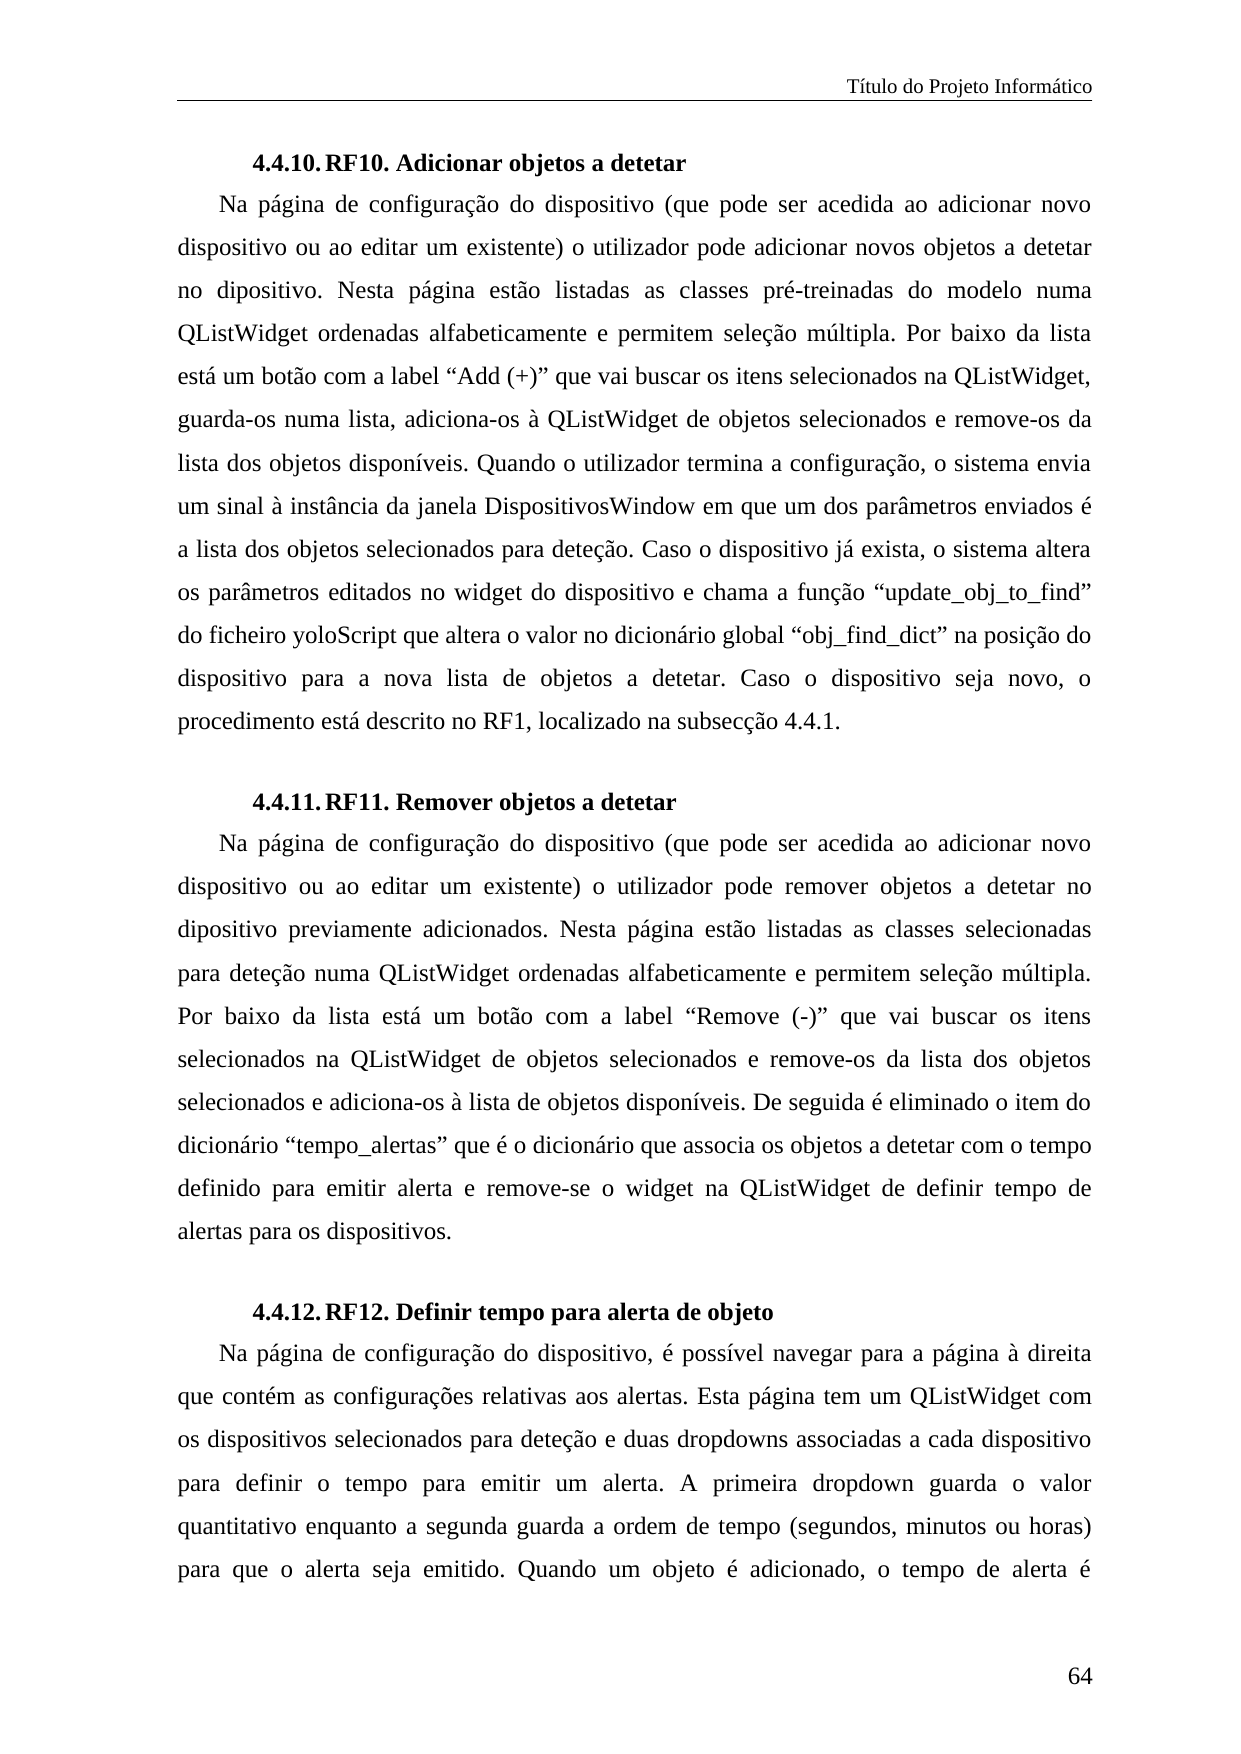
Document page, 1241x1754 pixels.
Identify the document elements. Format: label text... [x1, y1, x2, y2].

subtitle RF11. Remover objetos a detetar [252, 787, 1092, 816]
text Na página de configuração do dispositivo (que pode ser acedida ao adicionar novo dispositivo ou ao editar um existente) o utilizador pode remover objetos a detetar no dipositivo previamente adicionados. Nesta página estão listadas as classes selecionadas para deteção numa QListWidget ordenadas alfabeticamente e permitem seleção múltipla. Por baixo da lista está um botão com a label “Remove (-)” que vai buscar os itens selecionados na QListWidget de objetos selecionados e remove-os da lista dos objetos selecionados e adiciona-os à lista de objetos disponíveis. De seguida é eliminado o item do dicionário “tempo_alertas” que é o dicionário que associa os objetos a detetar com o tempo definido para emitir alerta e remove-se o widget na QListWidget de definir tempo de alertas para os dispositivos. [177, 828, 1092, 1245]
subtitle RF12. Definir tempo para alerta de objeto [252, 1297, 1092, 1326]
subtitle RF10. Adicionar objetos a detetar [252, 148, 1092, 176]
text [177, 1338, 1092, 1583]
text Na página de configuração do dispositivo (que pode ser acedida ao adicionar novo dispositivo ou ao editar um existente) o utilizador pode adicionar novos objetos a detetar no dipositivo. Nesta página estão listadas as classes pré-treinadas do modelo numa QListWidget ordenadas alfabeticamente e permitem seleção múltipla. Por baixo da lista está um botão com a label “Add (+)” que vai buscar os itens selecionados na QListWidget, guarda-os numa lista, adiciona-os à QListWidget de objetos selecionados e remove-os da lista dos objetos disponíveis. Quando o utilizador termina a configuração, o sistema envia um sinal à instância da janela DispositivosWindow em que um dos parâmetros enviados é a lista dos objetos selecionados para deteção. Caso o dispositivo já exista, o sistema altera os parâmetros editados no widget do dispositivo e chama a função “update_obj_to_find” do ficheiro yoloScript que altera o valor no dicionário global “obj_find_dict” na posição do dispositivo para a nova lista de objetos a detetar. Caso o dispositivo seja novo, o procedimento está descrito no RF1, localizado na subsecção 4.4.1. [177, 189, 1092, 735]
